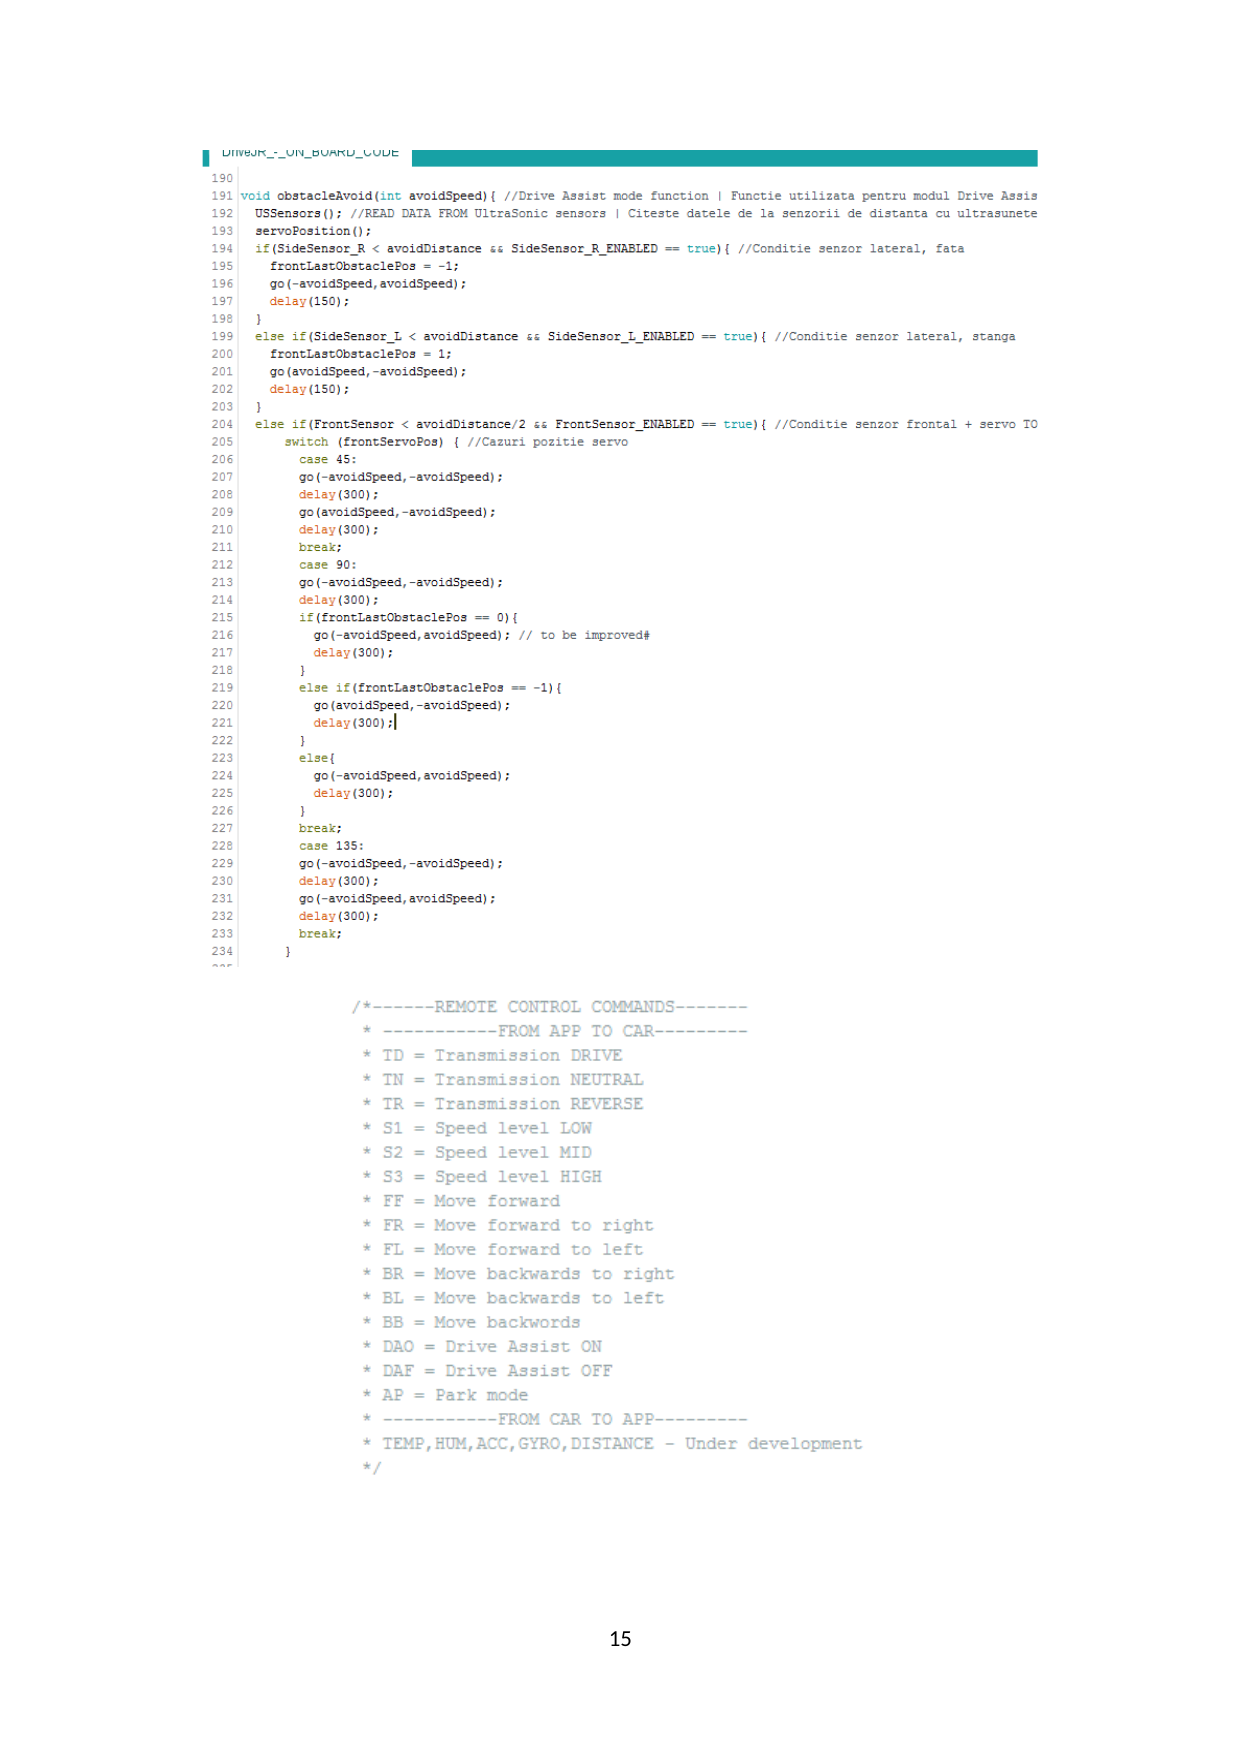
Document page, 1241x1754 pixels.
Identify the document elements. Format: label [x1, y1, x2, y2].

picture [350, 991, 890, 1482]
picture [202, 150, 1038, 967]
